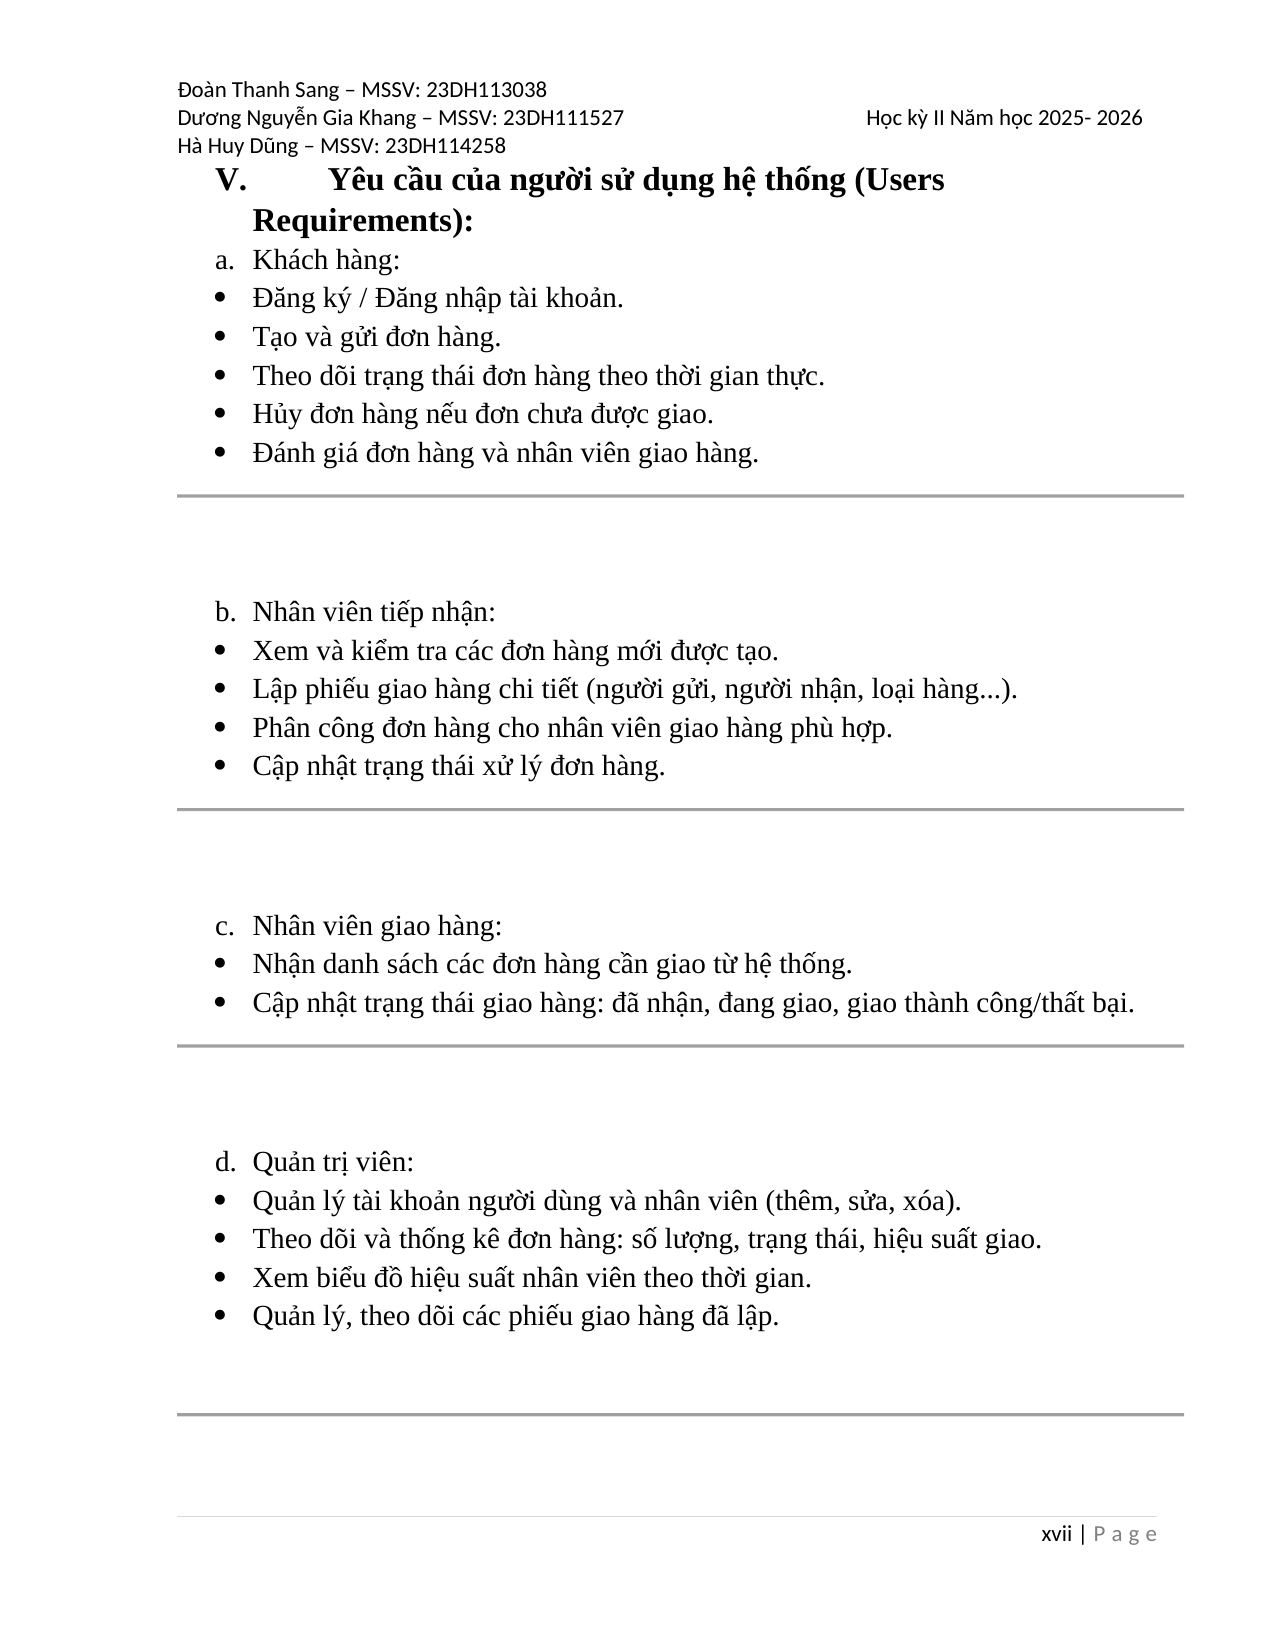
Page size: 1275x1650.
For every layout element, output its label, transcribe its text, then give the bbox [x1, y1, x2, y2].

list Cập nhật trạng thái xử lý đơn hàng. [215, 748, 1157, 782]
list Xem và kiểm tra các đơn hàng mới được tạo. [215, 633, 1157, 666]
list Tạo và gửi đơn hàng. [215, 319, 1157, 353]
list Quản lý, theo dõi các phiếu giao hàng đã lập. [215, 1298, 1157, 1332]
list Nhân viên giao hàng: [215, 908, 1157, 941]
list Quản lý tài khoản người dùng và nhân viên (thêm, sửa, xóa). [215, 1183, 1157, 1216]
list Lập phiếu giao hàng chi tiết (người gửi, người nhận, loại hàng...). [215, 671, 1157, 705]
list Theo dõi trạng thái đơn hàng theo thời gian thực. [215, 358, 1157, 391]
list Khách hàng: [215, 242, 1157, 275]
list Xem biểu đồ hiệu suất nhân viên theo thời gian. [215, 1260, 1157, 1293]
list Nhận danh sách các đơn hàng cần giao từ hệ thống. [215, 946, 1157, 980]
list Quản trị viên: [215, 1144, 1157, 1178]
list Phân công đơn hàng cho nhân viên giao hàng phù hợp. [215, 710, 1157, 743]
list Nhân viên tiếp nhận: [215, 594, 1157, 628]
list Hủy đơn hàng nếu đơn chưa được giao. [215, 396, 1157, 430]
list Đánh giá đơn hàng và nhân viên giao hàng. [215, 435, 1157, 468]
list Theo dõi và thống kê đơn hàng: số lượng, trạng thái, hiệu suất giao. [215, 1221, 1157, 1255]
subtitle Yêu cầu của người sử dụng hệ thống (Users Requirements): [215, 159, 1157, 239]
list Đăng ký / Đăng nhập tài khoản. [215, 280, 1157, 314]
list Cập nhật trạng thái giao hàng: đã nhận, đang giao, giao thành công/thất bại. [215, 985, 1157, 1018]
